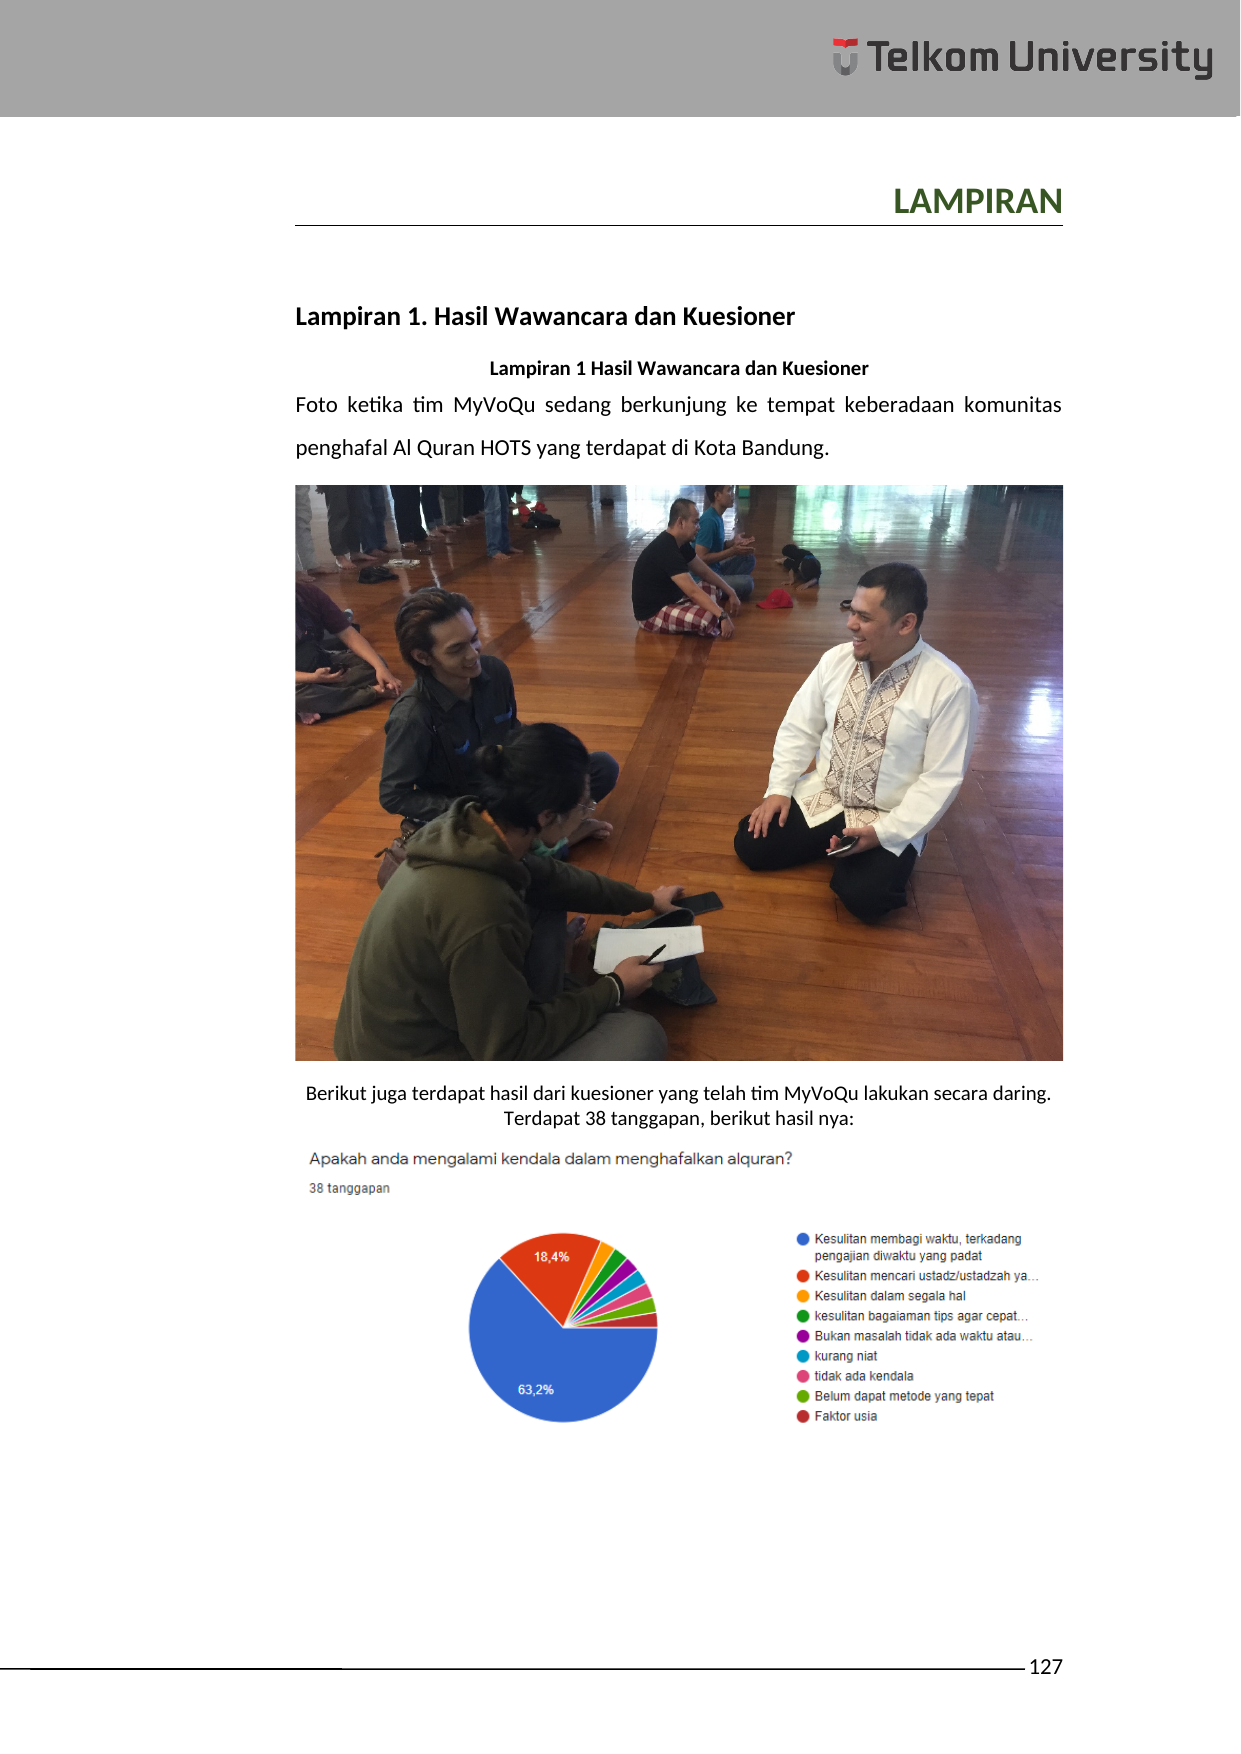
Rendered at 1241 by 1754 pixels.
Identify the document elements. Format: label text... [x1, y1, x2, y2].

text Lampiran 1 Hasil Wawancara dan Kuesioner [295, 355, 1063, 380]
text Berikut juga terdapat hasil dari kuesioner yang telah tim MyVoQu lakukan secara daring. Terdapat 38 tanggapan, berikut hasil nya: [295, 1080, 1063, 1131]
picture [295, 485, 1064, 1061]
subtitle LAMPIRAN [295, 177, 1063, 225]
picture [833, 38, 1213, 80]
picture [295, 1141, 1064, 1447]
subtitle Lampiran 1. Hasil Wawancara dan Kuesioner [295, 299, 1063, 332]
text Foto ketika tim MyVoQu sedang berkunjung ke tempat keberadaan komunitas penghafal Al Quran HOTS yang terdapat di Kota Bandung. [295, 391, 1063, 461]
